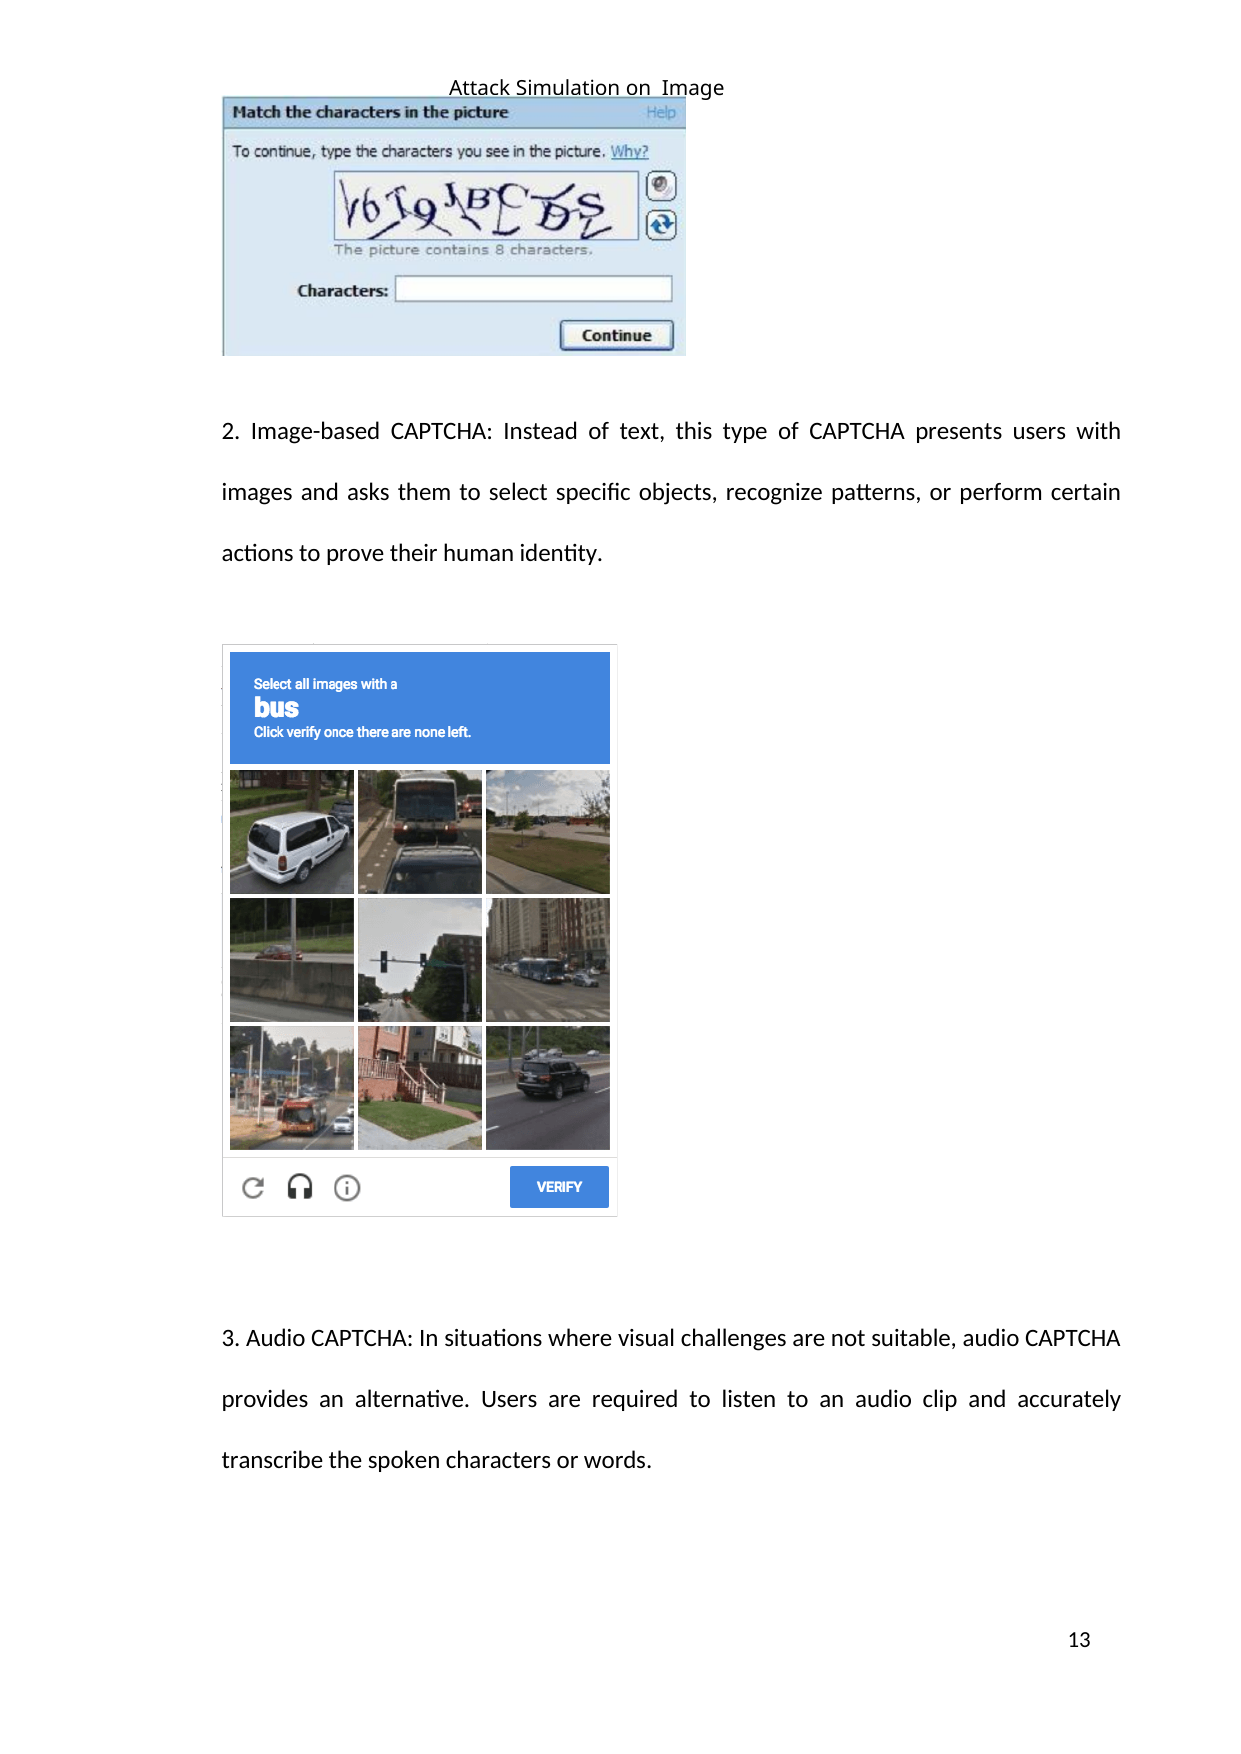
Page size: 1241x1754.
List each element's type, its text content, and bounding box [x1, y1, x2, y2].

picture [221, 95, 686, 356]
picture [221, 643, 618, 1217]
text 2. Image-based CAPTCHA: Instead of text, this type of CAPTCHA presents users with images and asks them to select specific objects, recognize patterns, or perform certain actions to prove their human identity. [221, 415, 1122, 568]
text 3. Audio CAPTCHA: In situations where visual challenges are not suitable, audio CAPTCHA provides an alternative. Users are required to listen to an audio clip and accurately transcribe the spoken characters or words. [221, 1322, 1122, 1475]
